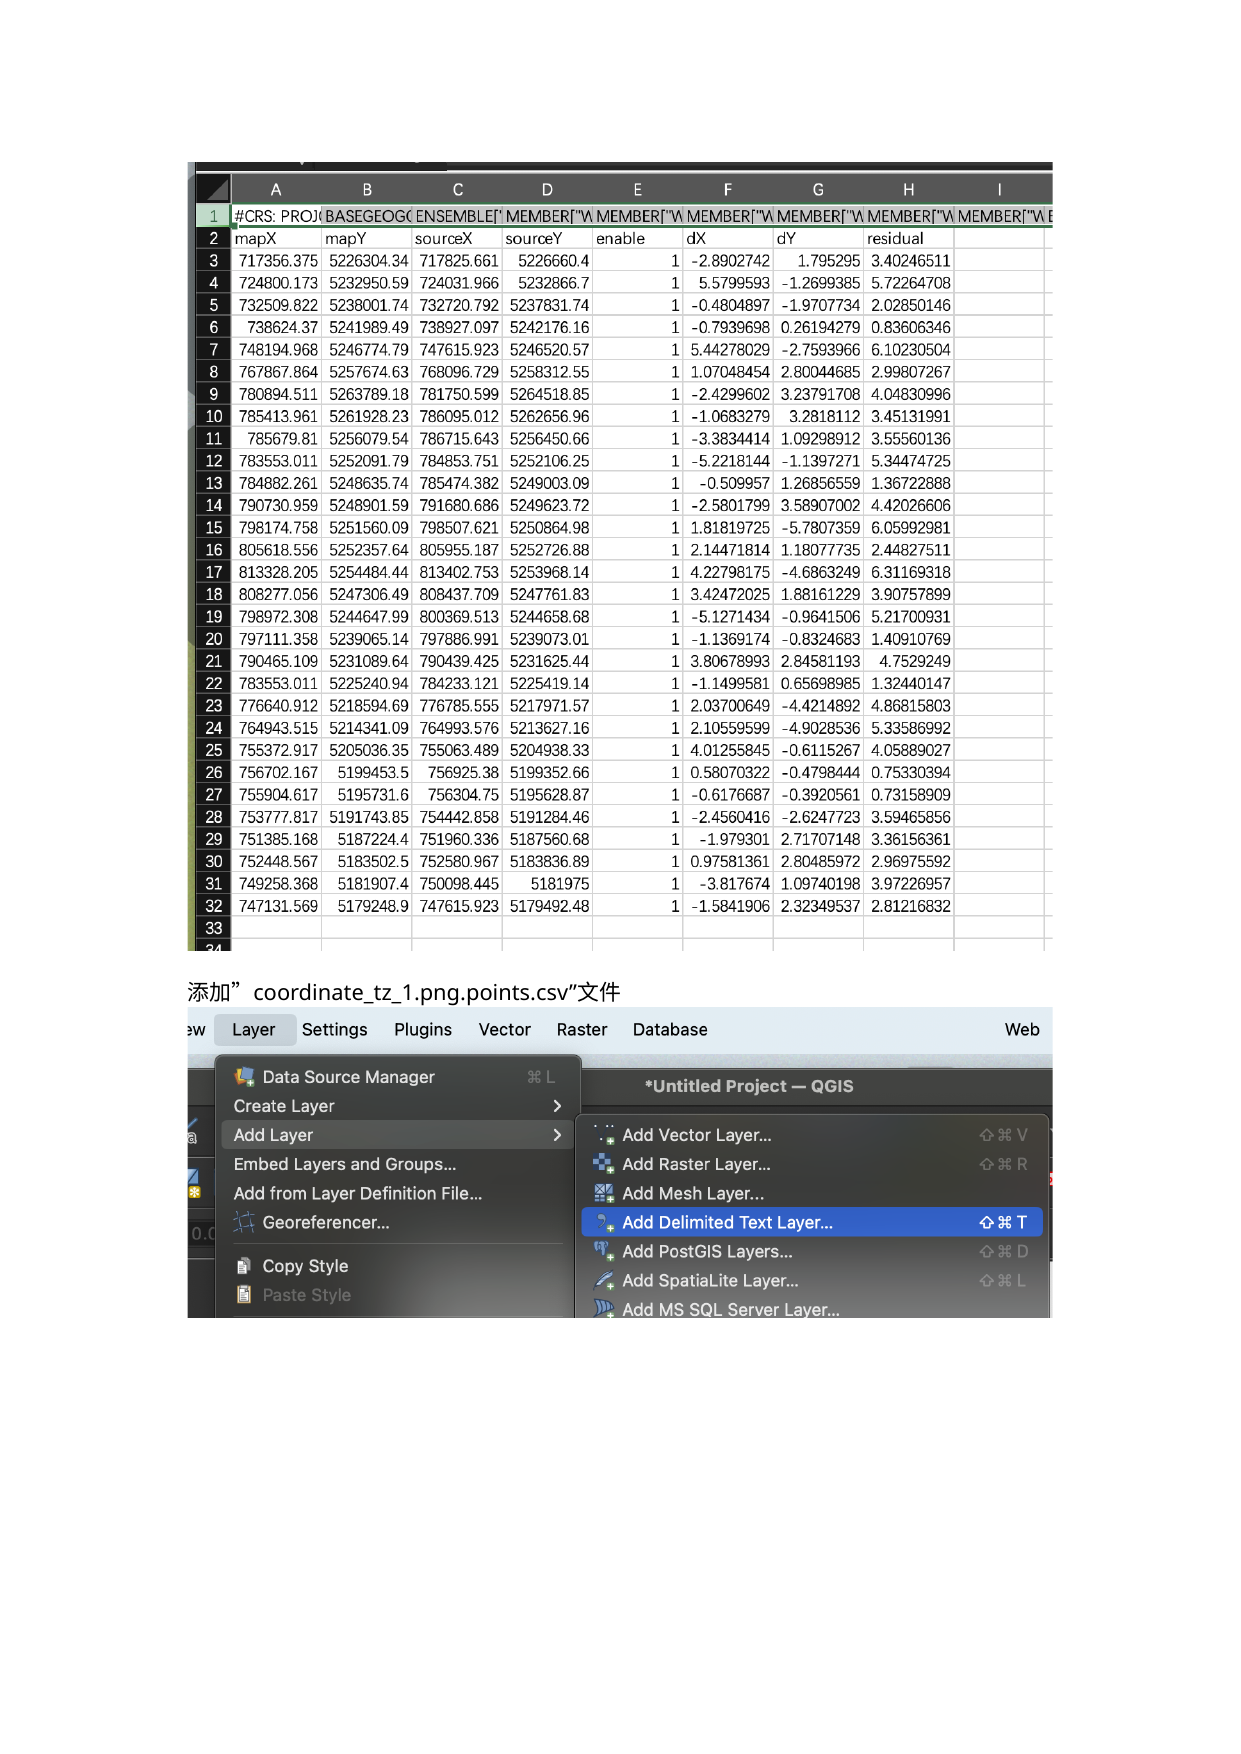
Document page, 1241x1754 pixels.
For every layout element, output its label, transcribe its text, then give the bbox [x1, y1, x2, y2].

picture [187, 1007, 1053, 1318]
picture [187, 162, 1053, 951]
text 添加”coordinate_tz_1.png.points.csv”文件 [187, 974, 1053, 1007]
